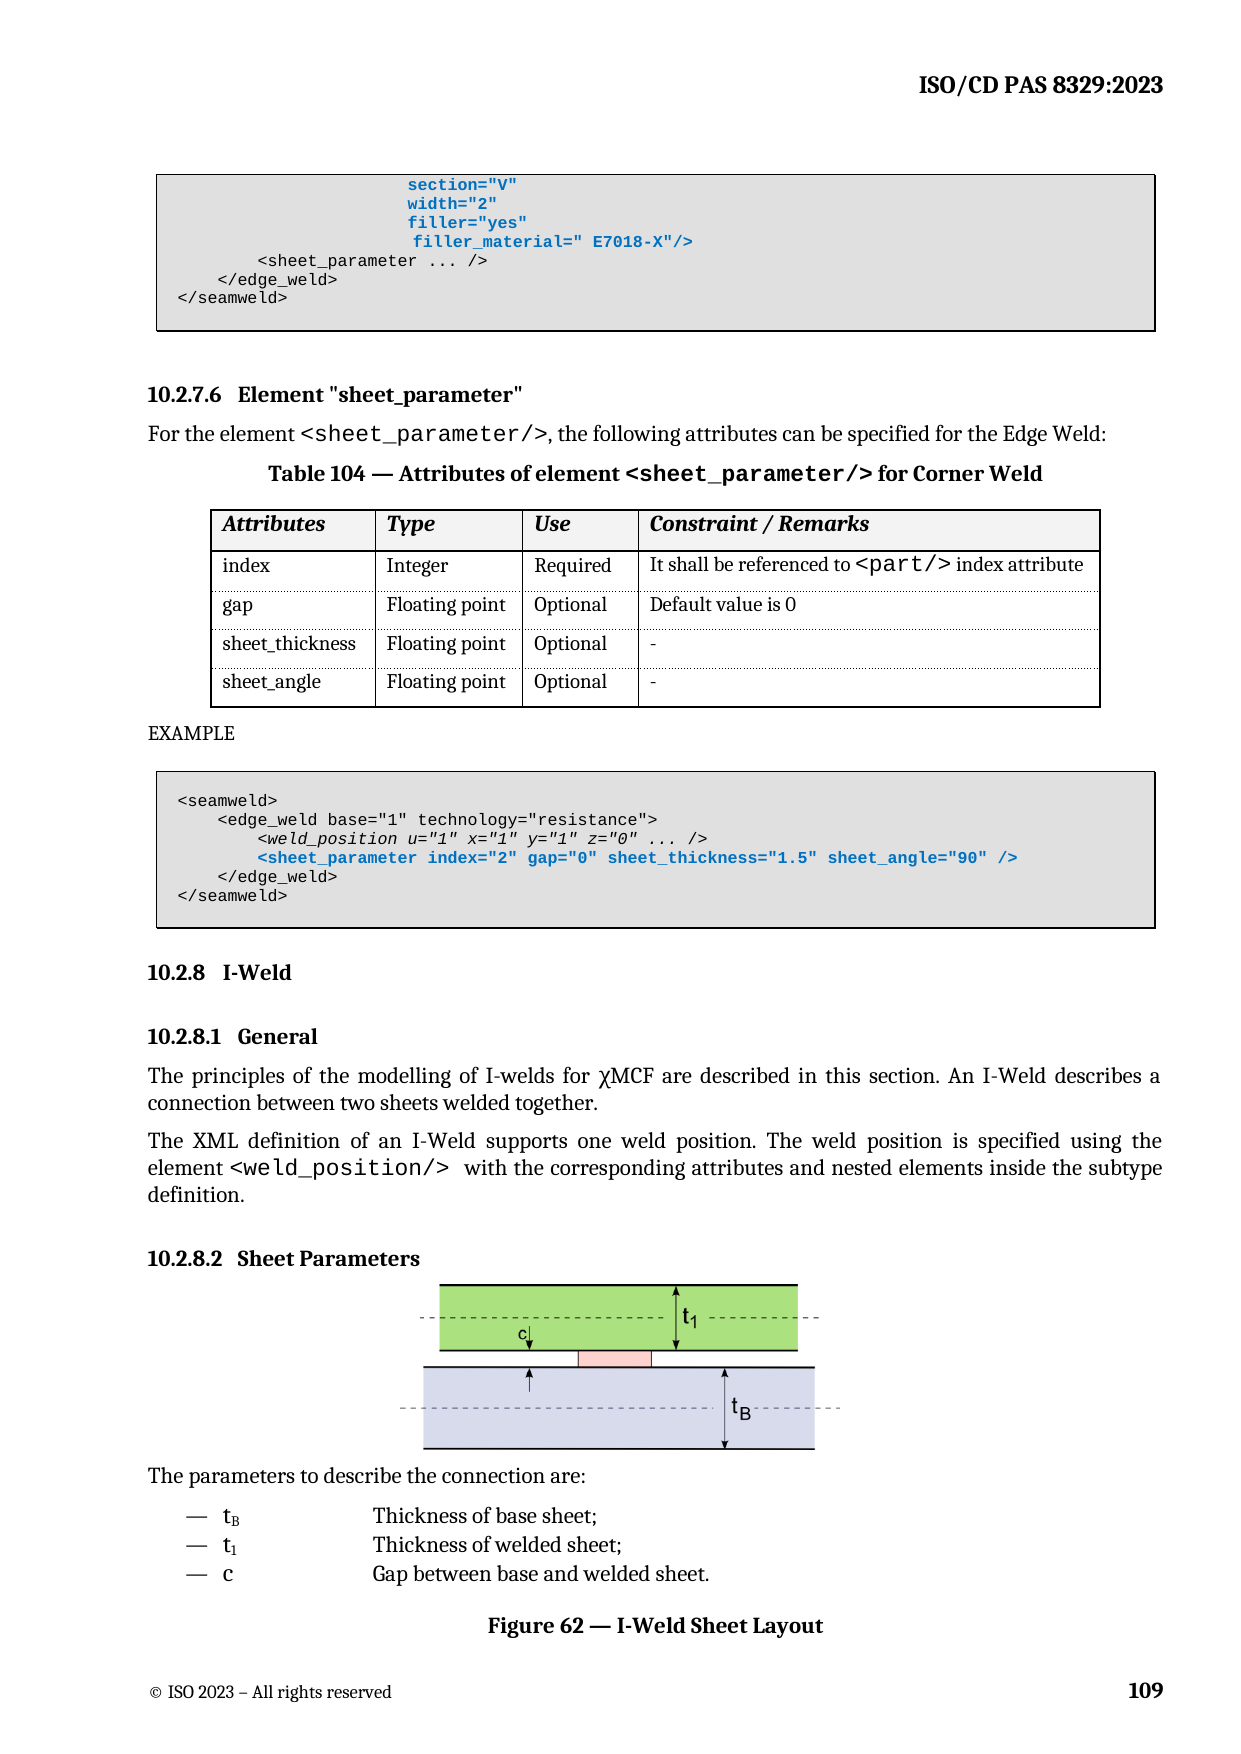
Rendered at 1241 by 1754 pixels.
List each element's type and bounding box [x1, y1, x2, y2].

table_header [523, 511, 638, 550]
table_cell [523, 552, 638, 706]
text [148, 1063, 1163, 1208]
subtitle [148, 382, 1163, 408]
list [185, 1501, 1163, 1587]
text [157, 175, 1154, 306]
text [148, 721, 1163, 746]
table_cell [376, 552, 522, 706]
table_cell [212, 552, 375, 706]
picture [400, 1284, 840, 1450]
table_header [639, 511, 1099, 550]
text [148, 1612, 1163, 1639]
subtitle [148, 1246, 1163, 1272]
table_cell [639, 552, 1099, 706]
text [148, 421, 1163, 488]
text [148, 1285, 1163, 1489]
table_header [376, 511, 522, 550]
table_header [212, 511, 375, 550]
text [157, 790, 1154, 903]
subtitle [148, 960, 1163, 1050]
